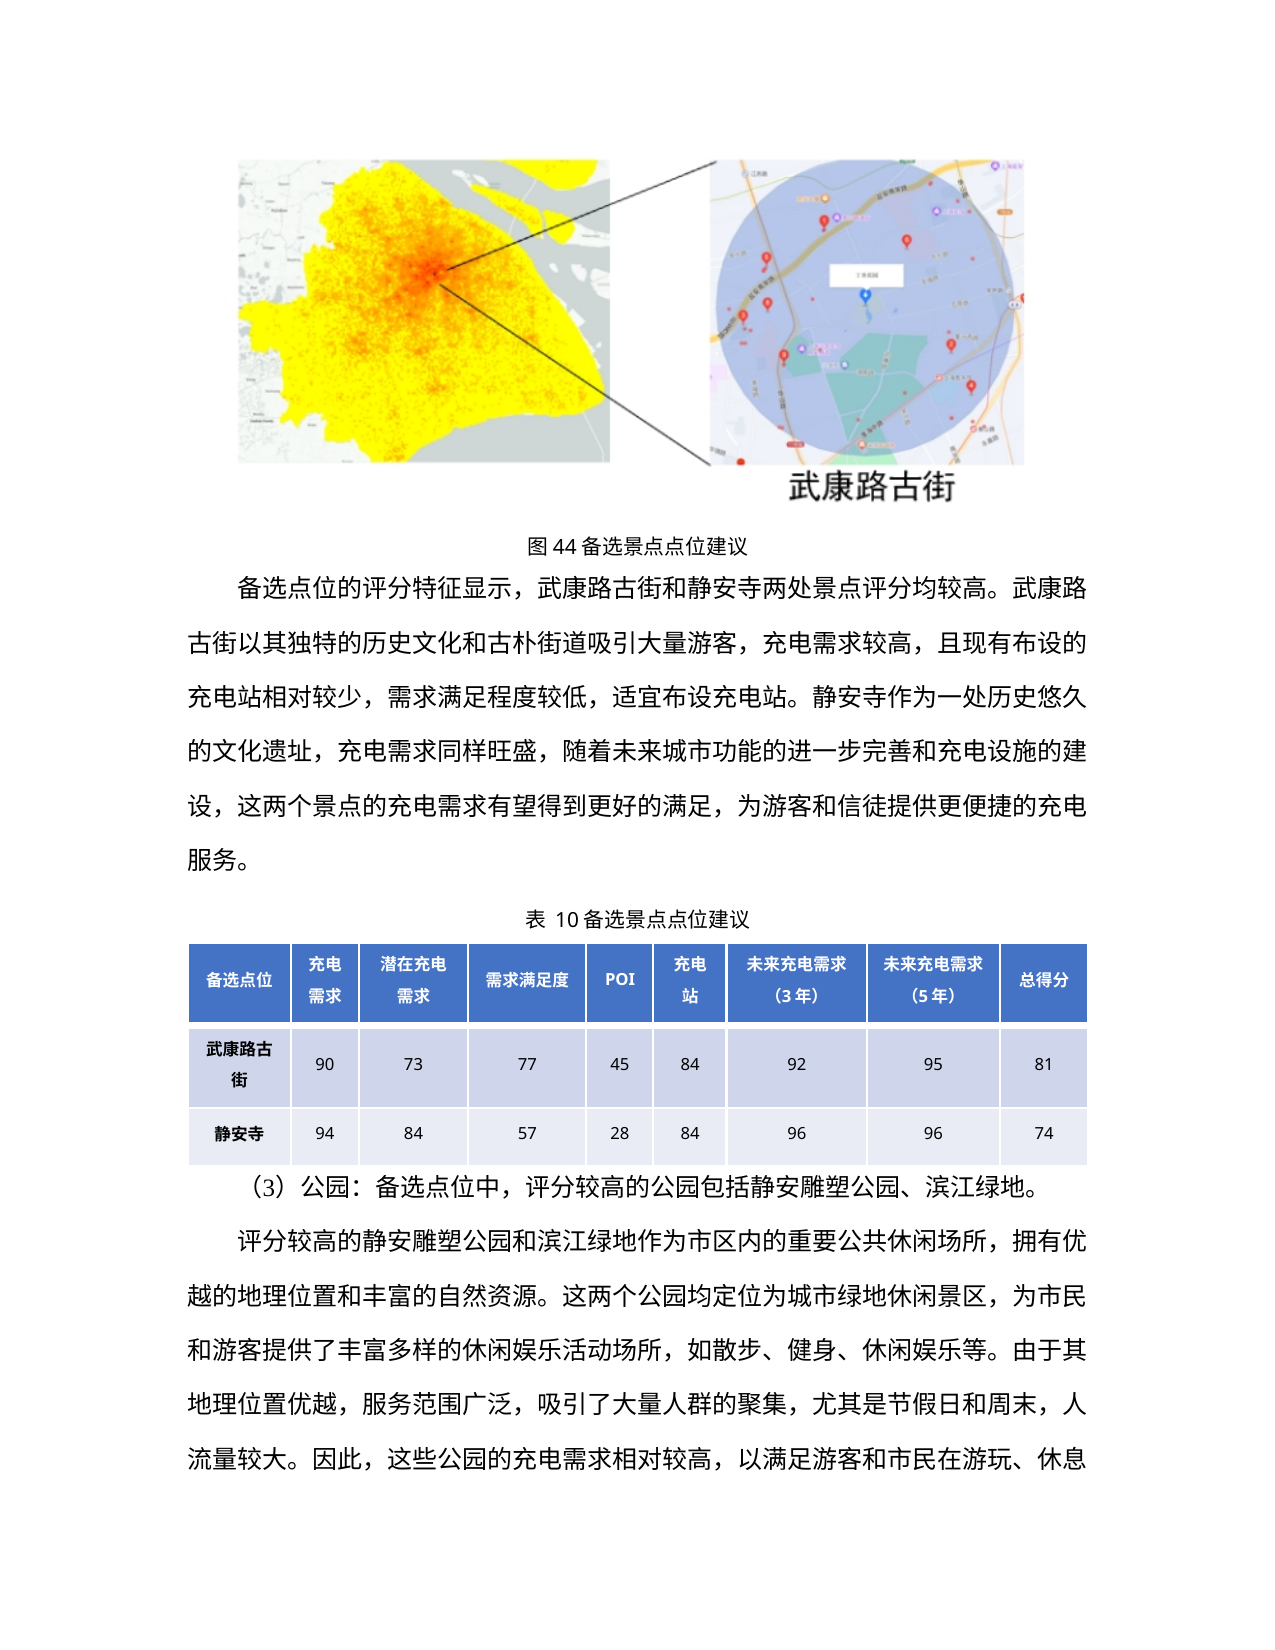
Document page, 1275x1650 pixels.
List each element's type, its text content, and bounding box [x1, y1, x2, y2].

table_cell 45 [587, 1029, 652, 1107]
table_header 充电站 [654, 944, 725, 1022]
table_cell 96 [868, 1109, 999, 1165]
table_cell 81 [1001, 1029, 1087, 1107]
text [187, 1222, 1087, 1476]
text 备选点位的评分特征显示，武康路古街和静安寺两处景点评分均较高。武康路古街以其独特的历史文化和古朴街道吸引大量游客，充电需求较高，且现有布设的充电站相对较少，需求满足程度较低，适宜布设充电站。静安寺作为一处历史悠久的文化遗址，充电需求同样旺盛，随着未来城市功能的进一步完善和充电设施的建设，这两个景点的充电需求有望得到更好的满足，为游客和信徒提供更便捷的充电服务。 [187, 569, 1087, 877]
table_cell 57 [469, 1109, 585, 1165]
table_cell 84 [360, 1109, 467, 1165]
table_cell 28 [587, 1109, 652, 1165]
table_header 总得分 [1001, 944, 1087, 1022]
text 表 10 备选景点点位建议 [187, 903, 1087, 933]
table_cell 74 [1001, 1109, 1087, 1165]
table_header POI [587, 944, 652, 1022]
table_cell 94 [292, 1109, 358, 1165]
table_cell 静安寺 [189, 1109, 290, 1165]
table_header 未来充电需求（3年） [728, 944, 866, 1022]
table_cell 武康路古街 [189, 1029, 290, 1107]
table_header 未来充电需求（5年） [868, 944, 999, 1022]
picture [224, 150, 1051, 508]
text （3）公园：备选点位中，评分较高的公园包括静安雕塑公园、滨江绿地。 [187, 1168, 1087, 1204]
table_cell 77 [469, 1029, 585, 1107]
table_header 需求满足度 [469, 944, 585, 1022]
table_cell 90 [292, 1029, 358, 1107]
table_cell 84 [654, 1029, 725, 1107]
table_cell 92 [728, 1029, 866, 1107]
table_header 充电需求 [292, 944, 358, 1022]
table_cell 84 [654, 1109, 725, 1165]
table_header 潜在充电需求 [360, 944, 467, 1022]
table_cell 95 [868, 1029, 999, 1107]
table_cell 96 [728, 1109, 866, 1165]
table_cell 73 [360, 1029, 467, 1107]
table_header 备选点位 [189, 944, 290, 1022]
